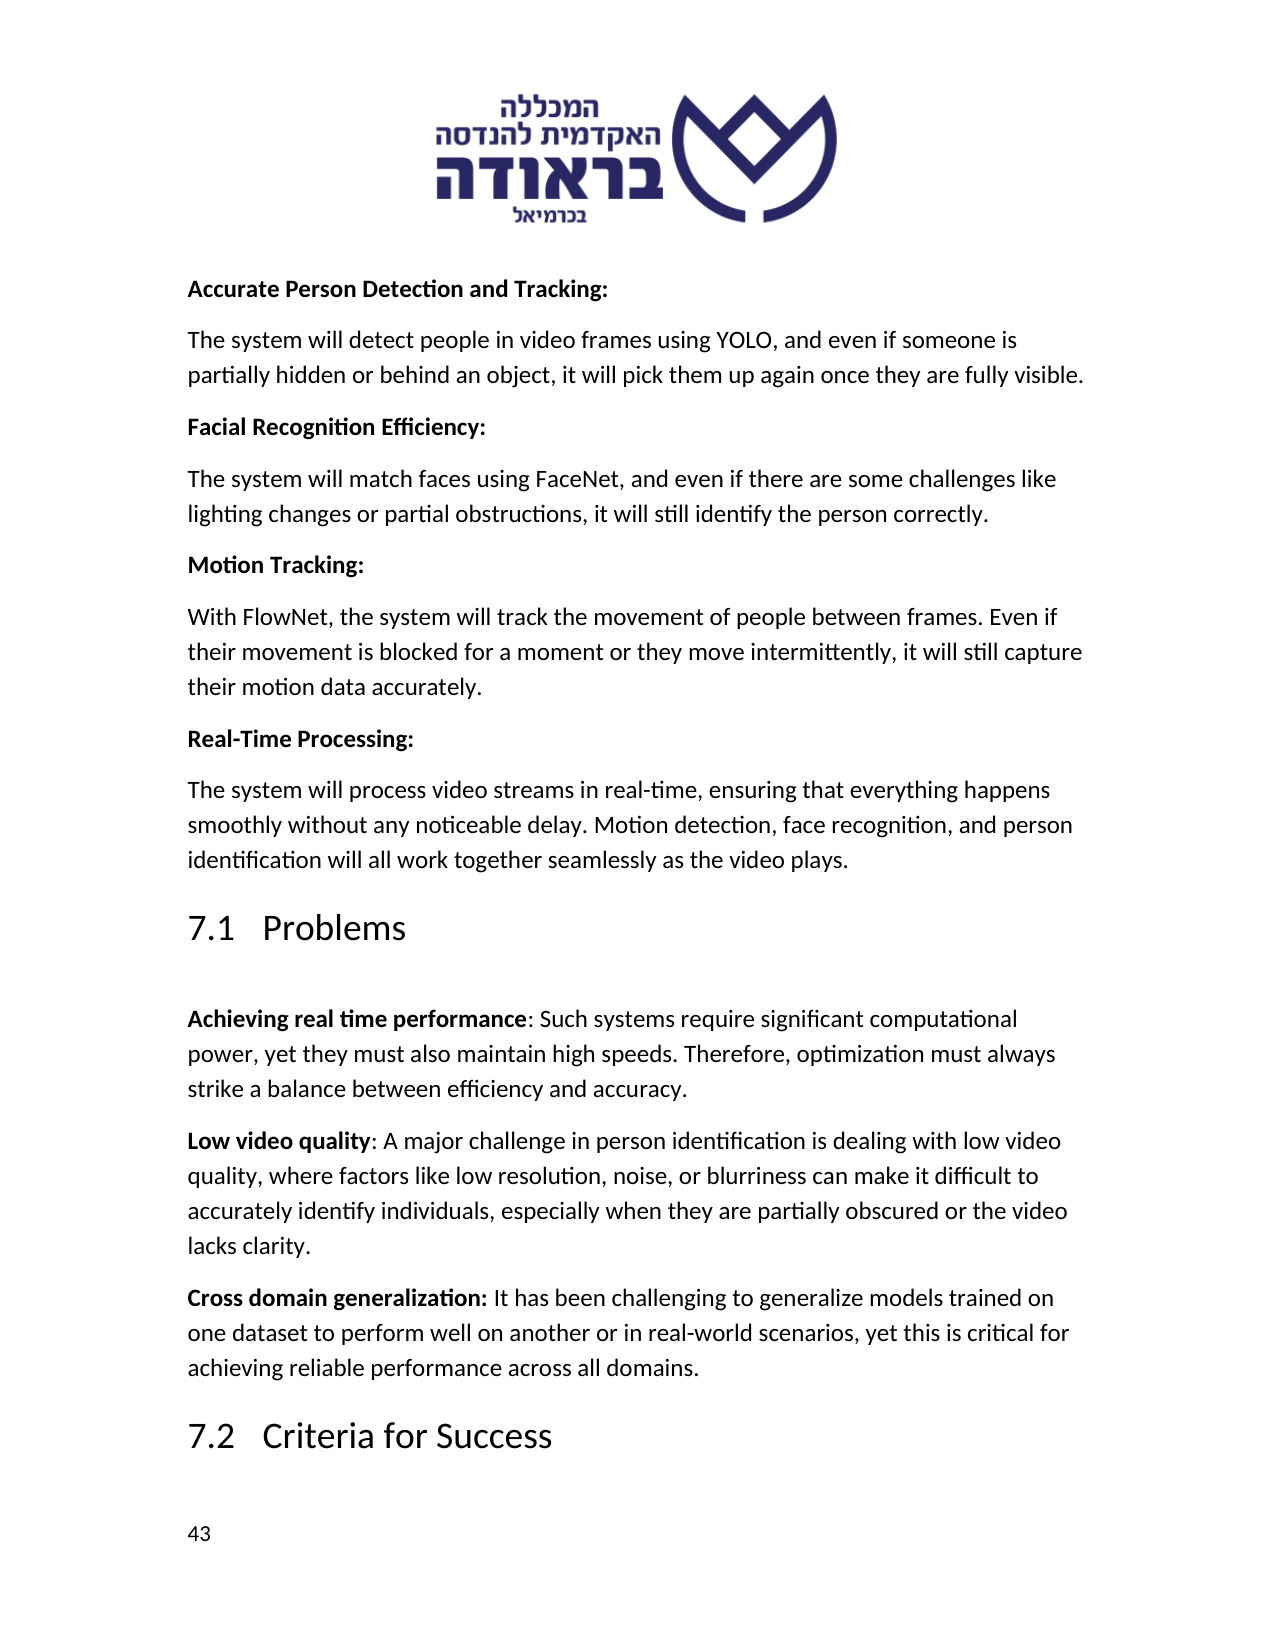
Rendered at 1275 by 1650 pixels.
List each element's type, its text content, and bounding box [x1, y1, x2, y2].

text Cross domain generalization: It has been challenging to generalize models trained on one dataset to perform well on another or in real-world scenarios, yet this is critical for achieving reliable performance across all domains. [187, 1282, 1087, 1382]
text Low video quality: A major challenge in person identification is dealing with low video quality, where factors like low resolution, noise, or blurriness can make it difficult to accurately identify individuals, especially when they are partially obscured or the video lacks clarity. [187, 1125, 1087, 1261]
text Motion Tracking: [187, 549, 1087, 580]
text Real-Time Processing: [187, 723, 1087, 753]
text Facial Recognition Efficiency: [187, 411, 1087, 442]
subtitle Problems [187, 904, 1087, 950]
text Achieving real time performance: Such systems require significant computational power, yet they must also maintain high speeds. Therefore, optimization must always strike a balance between efficiency and accuracy. [187, 1003, 1087, 1104]
text The system will match faces using FaceNet, and even if there are some challenges like lighting changes or partial obstructions, it will still identify the person correctly. [187, 463, 1087, 528]
text Accurate Person Detection and Tracking: [187, 273, 1087, 303]
picture [428, 75, 847, 245]
text The system will detect people in video frames using YOLO, and even if someone is partially hidden or behind an object, it will pick them up again once they are fully visible. [187, 324, 1087, 390]
text The system will process video streams in real-time, ensuring that everything happens smoothly without any noticeable delay. Motion detection, face recognition, and person identification will all work together seamlessly as the video plays. [187, 774, 1087, 875]
text With FlowNet, the system will track the movement of people between frames. Even if their movement is blocked for a moment or they move intermittently, it will still capture their motion data accurately. [187, 601, 1087, 702]
subtitle Criteria for Success [187, 1412, 1087, 1458]
